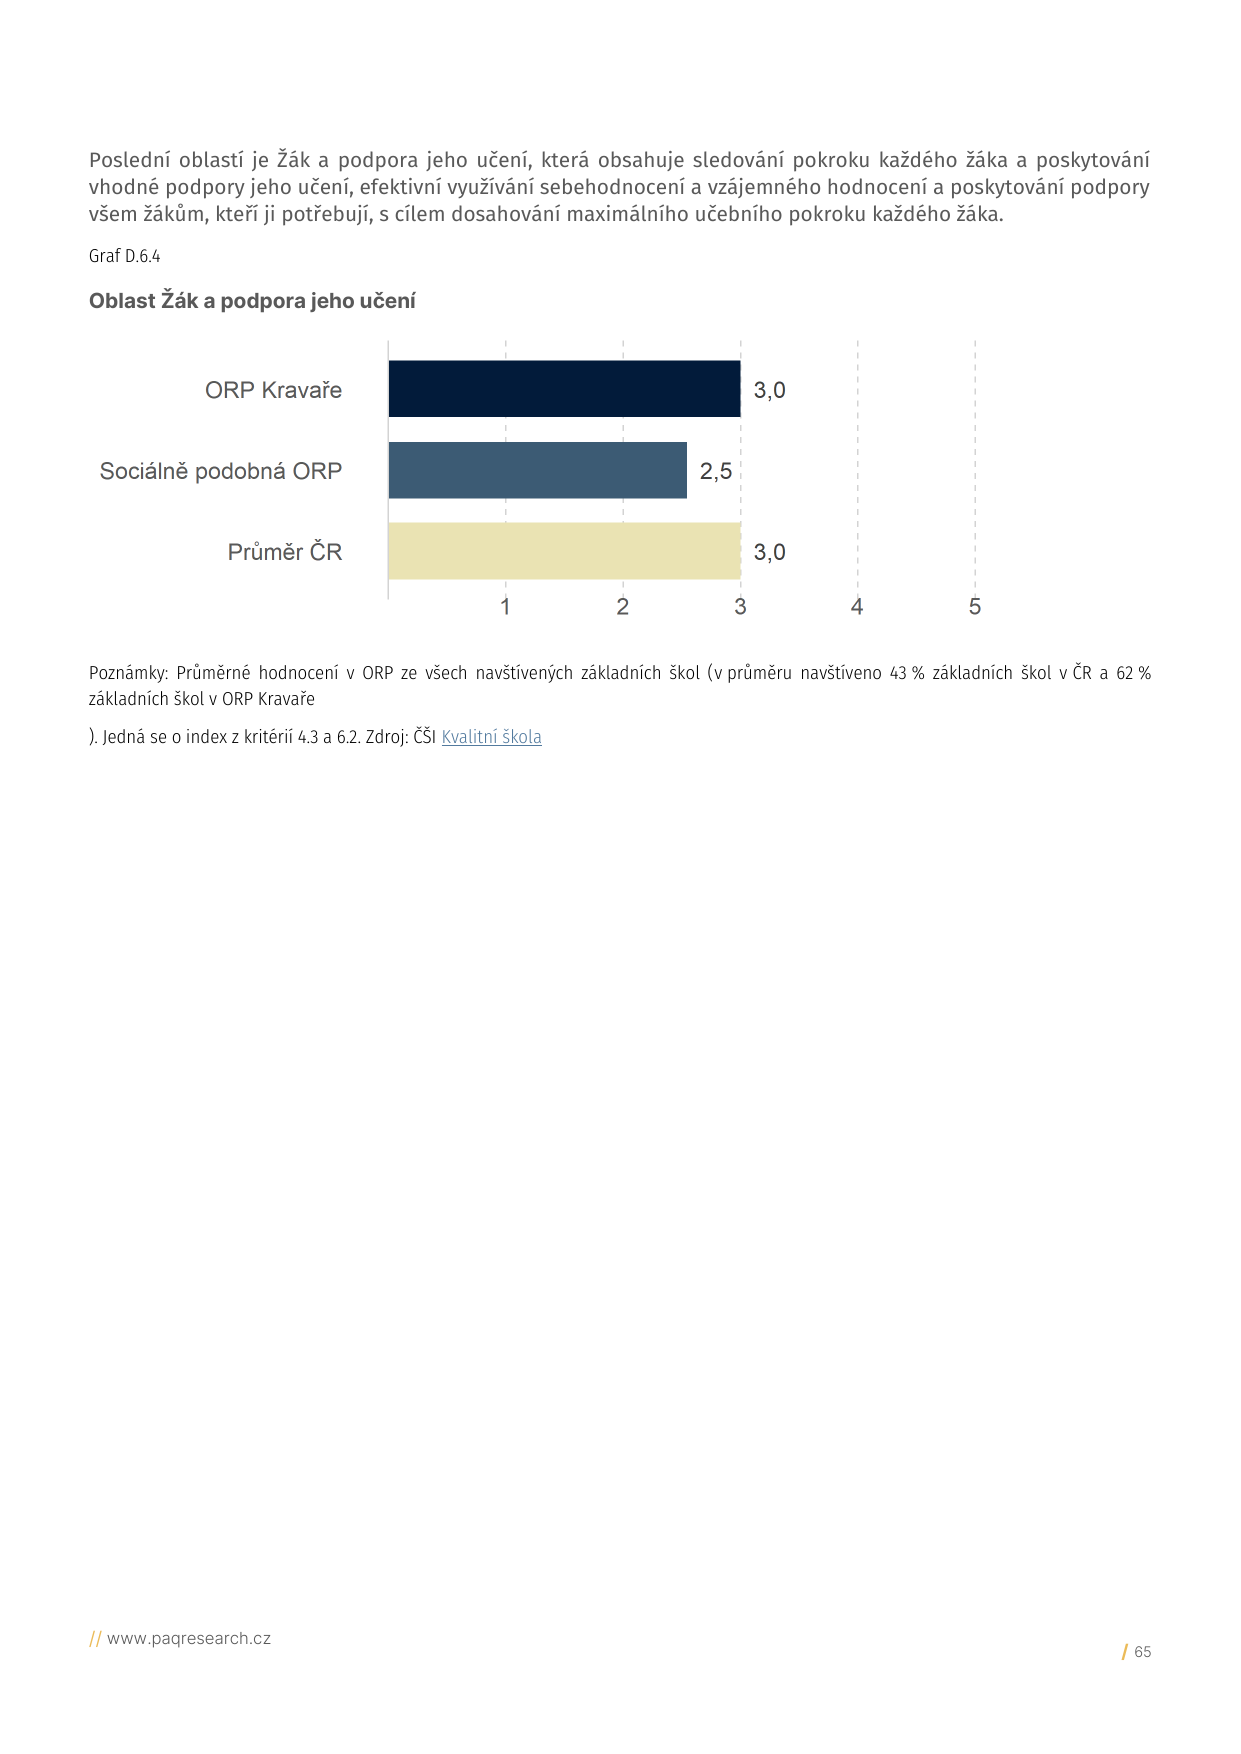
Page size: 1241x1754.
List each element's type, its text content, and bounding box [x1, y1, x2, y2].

text Oblast Žák a podpora jeho učení [89, 284, 1152, 314]
text Poznámky: Průměrné hodnocení v ORP ze všech navštívených základních škol (v průměru navštíveno 43 % základních škol v ČR a 62 % základních škol v ORP Kravaře [89, 662, 1152, 710]
text ). Jedná se o index z kritérií 4.3 a 6.2. Zdroj: ČŠI Kvalitní škola [89, 726, 1152, 749]
picture [88, 313, 1139, 646]
text Graf D.6.4 [89, 245, 1152, 268]
text Poslední oblastí je Žák a podpora jeho učení, která obsahuje sledování pokroku každého žáka a poskytování vhodné podpory jeho učení, efektivní využívání sebehodnocení a vzájemného hodnocení a poskytování podpory všem žákům, kteří ji potřebují, s cílem dosahování maximálního učebního pokroku každého žáka. [89, 148, 1152, 227]
